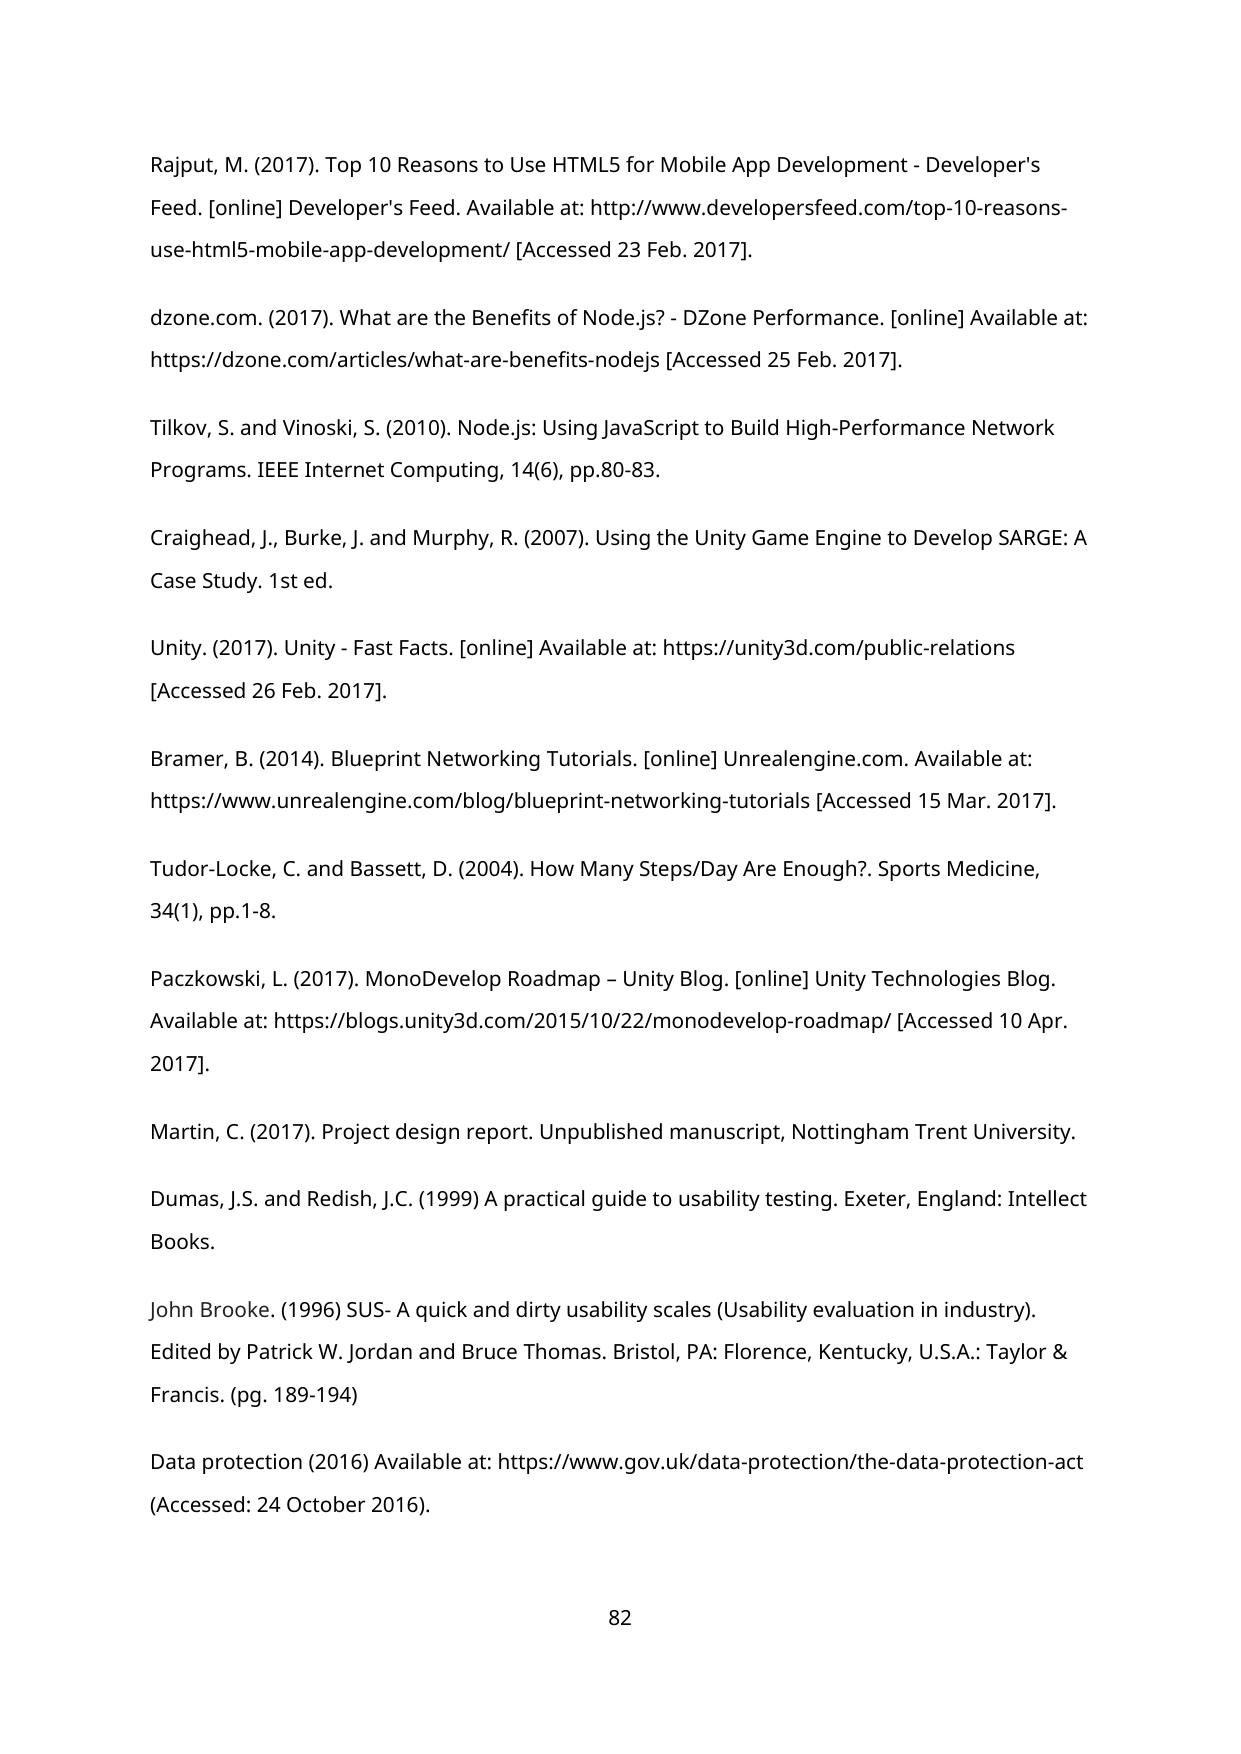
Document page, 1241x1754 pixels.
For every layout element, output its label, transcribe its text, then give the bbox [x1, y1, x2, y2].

text Paczkowski, L. (2017). MonoDevelop Roadmap – Unity Blog. [online] Unity Technologies Blog. Available at: https://blogs.unity3d.com/2015/10/22/monodevelop-roadmap/ [Accessed 10 Apr. 2017]. [150, 964, 1090, 1078]
text Data protection (2016) Available at: https://www.gov.uk/data-protection/the-data-protection-act (Accessed: 24 October 2016). [150, 1447, 1090, 1518]
text Unity. (2017). Unity - Fast Facts. [online] Available at: https://unity3d.com/public-relations [Accessed 26 Feb. 2017]. [150, 633, 1090, 704]
text Craighead, J., Burke, J. and Murphy, R. (2007). Using the Unity Game Engine to Develop SARGE: A Case Study. 1st ed. [150, 523, 1090, 594]
text Tudor-Locke, C. and Bassett, D. (2004). How Many Steps/Day Are Enough?. Sports Medicine, 34(1), pp.1-8. [150, 854, 1090, 925]
text Dumas, J.S. and Redish, J.C. (1999) A practical guide to usability testing. Exeter, England: Intellect Books. [150, 1184, 1090, 1256]
text Martin, C. (2017). Project design report. Unpublished manuscript, Nottingham Trent University. [150, 1117, 1090, 1145]
text Bramer, B. (2014). Blueprint Networking Tutorials. [online] Unrealengine.com. Available at: https://www.unrealengine.com/blog/blueprint-networking-tutorials [Accessed 15 Mar. 2017]. [150, 744, 1090, 815]
text dzone.com. (2017). What are the Benefits of Node.js? - DZone Performance. [online] Available at: https://dzone.com/articles/what-are-benefits-nodejs [Accessed 25 Feb. 2017]. [150, 303, 1090, 374]
text Rajput, M. (2017). Top 10 Reasons to Use HTML5 for Mobile App Development - Developer's Feed. [online] Developer's Feed. Available at: http://www.developersfeed.com/top-10-reasons-use-html5-mobile-app-development/ [Accessed 23 Feb. 2017]. [150, 150, 1090, 264]
text John Brooke. (1996) SUS- A quick and dirty usability scales (Usability evaluation in industry). Edited by Patrick W. Jordan and Bruce Thomas. Bristol, PA: Florence, Kentucky, U.S.A.: Taylor & Francis. (pg. 189-194) [150, 1295, 1090, 1408]
text Tilkov, S. and Vinoski, S. (2010). Node.js: Using JavaScript to Build High-Performance Network Programs. IEEE Internet Computing, 14(6), pp.80-83. [150, 413, 1090, 484]
